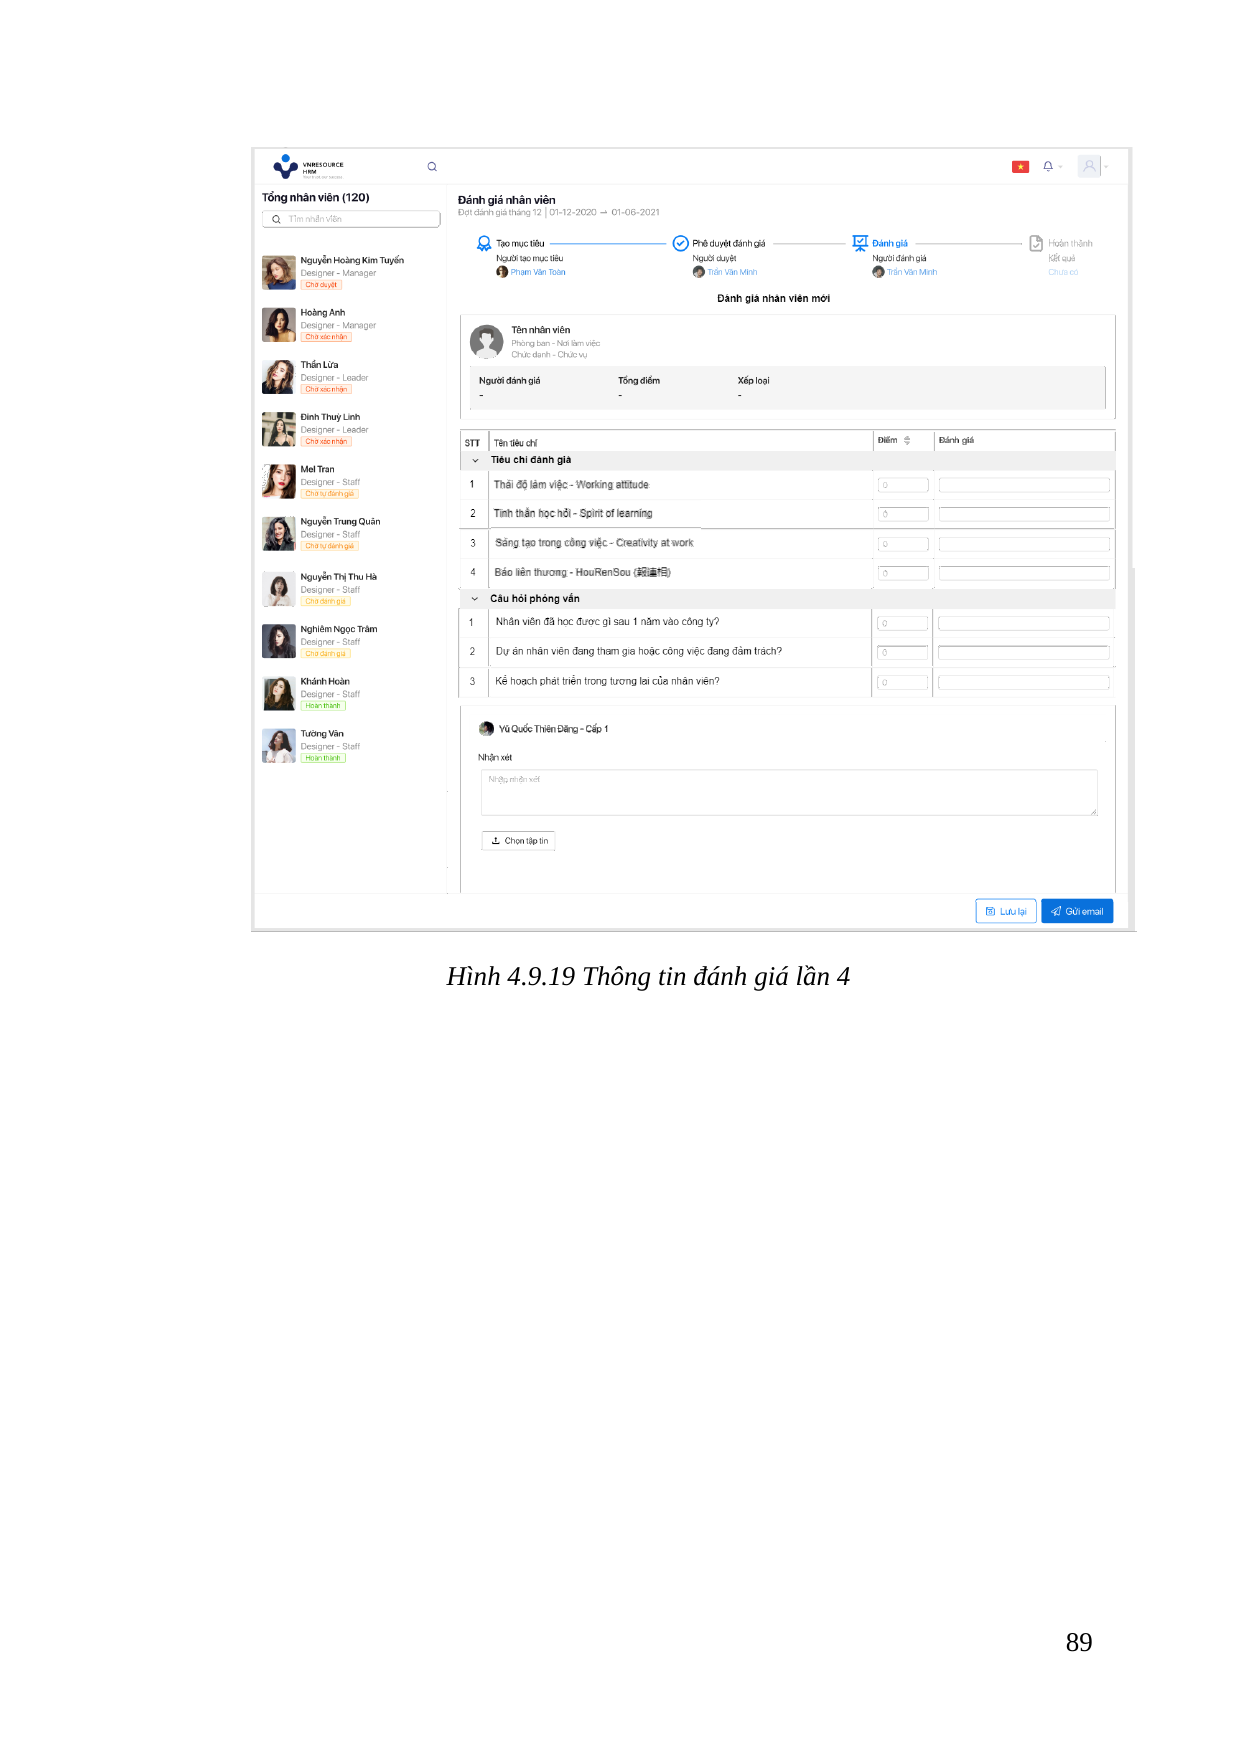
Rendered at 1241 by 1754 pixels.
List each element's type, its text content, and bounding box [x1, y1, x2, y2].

text Hình 4.9.19 Thông tin đánh giá lần 4 [207, 959, 1092, 991]
picture [251, 147, 1137, 932]
